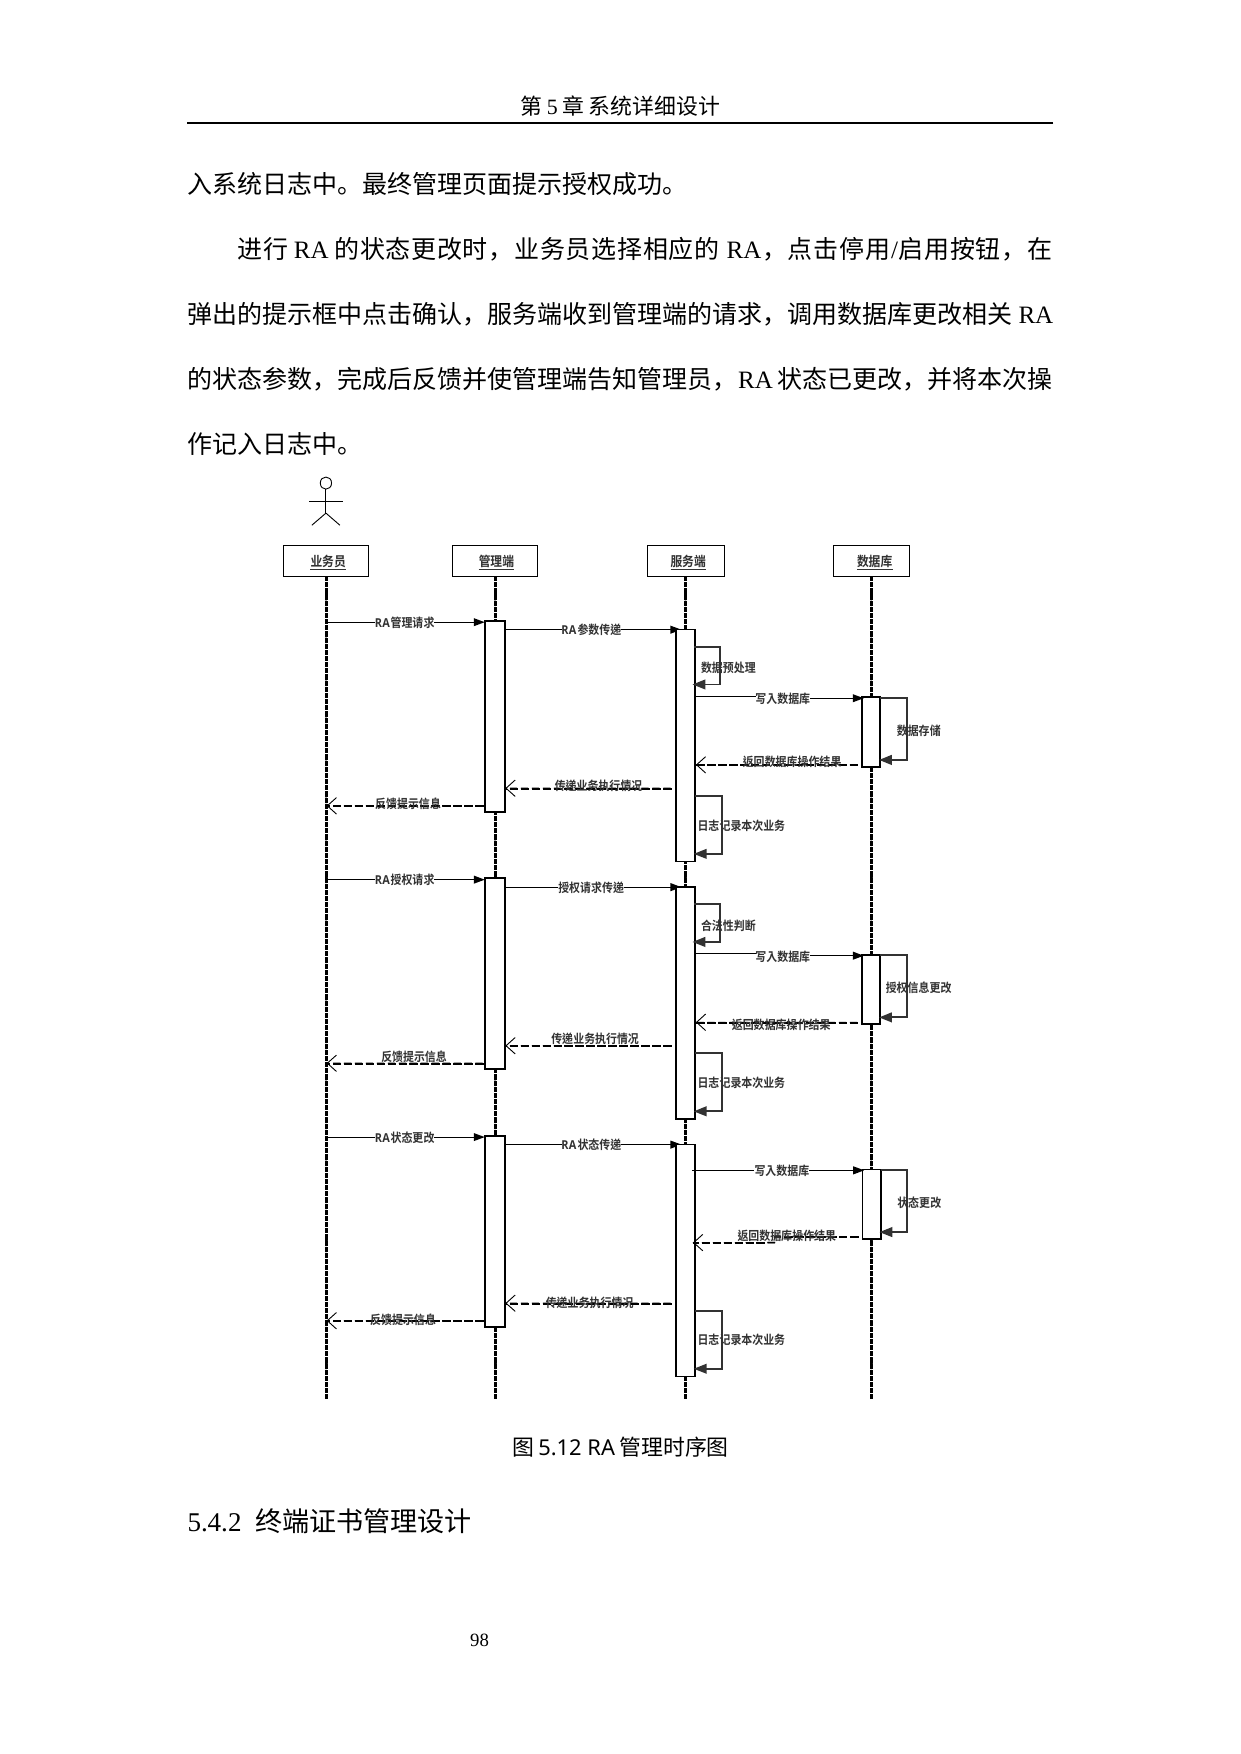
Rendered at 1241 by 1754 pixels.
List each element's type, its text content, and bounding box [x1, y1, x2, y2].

text 进行RA的状态更改时，业务员选择相应的RA，点击停用/启用按钮，在弹出的提示框中点击确认，服务端收到管理端的请求，调用数据库更改相关RA的状态参数，完成后反馈并使管理端告知管理员，RA状态已更改，并将本次操作记入日志中。 [187, 215, 1053, 475]
text 图5.12 RA管理时序图 [187, 1430, 1053, 1462]
text 5.4.2 终端证书管理设计 [187, 1487, 1053, 1552]
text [187, 150, 1053, 215]
